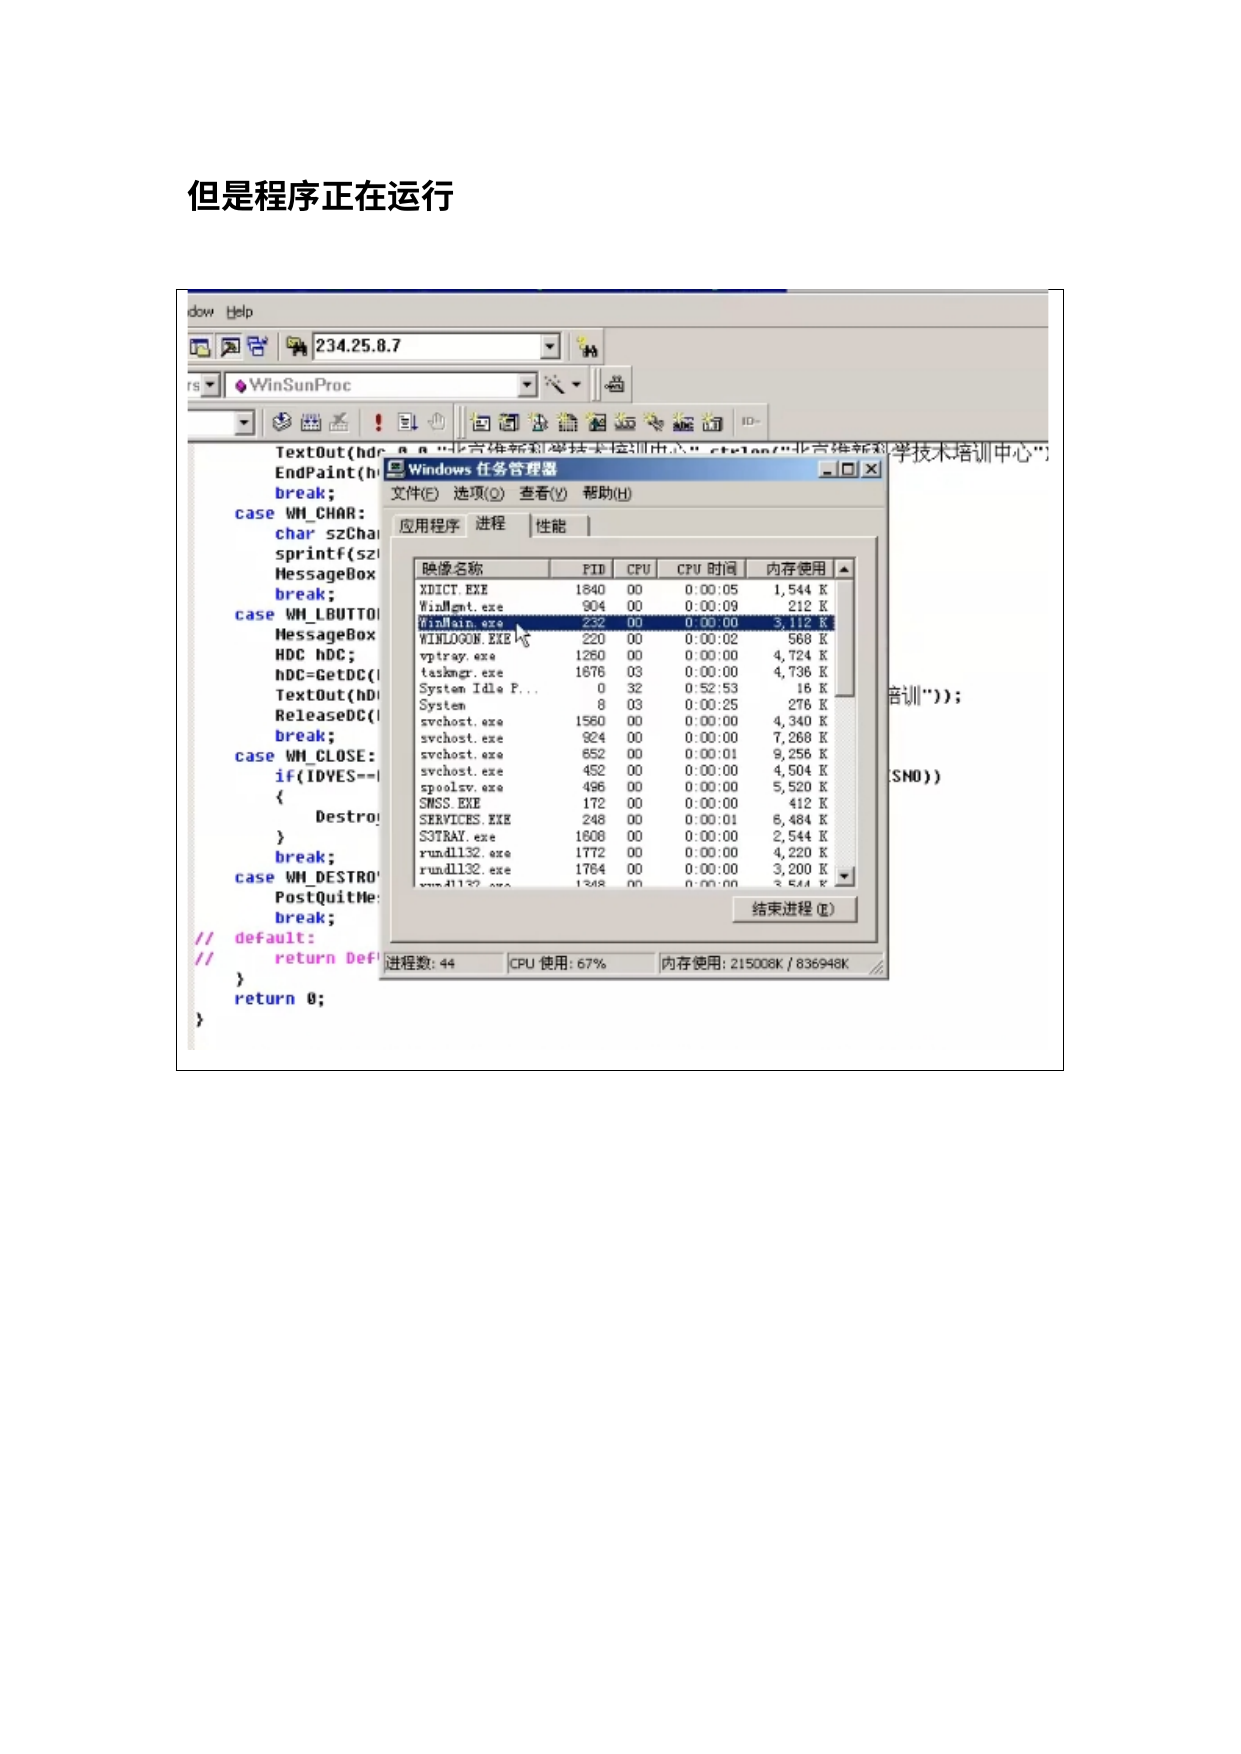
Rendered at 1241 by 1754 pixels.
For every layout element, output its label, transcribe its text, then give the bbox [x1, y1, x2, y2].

table_header [177, 290, 1063, 1070]
subtitle 但是程序正在运行 [187, 162, 1053, 227]
picture [187, 289, 1049, 1050]
